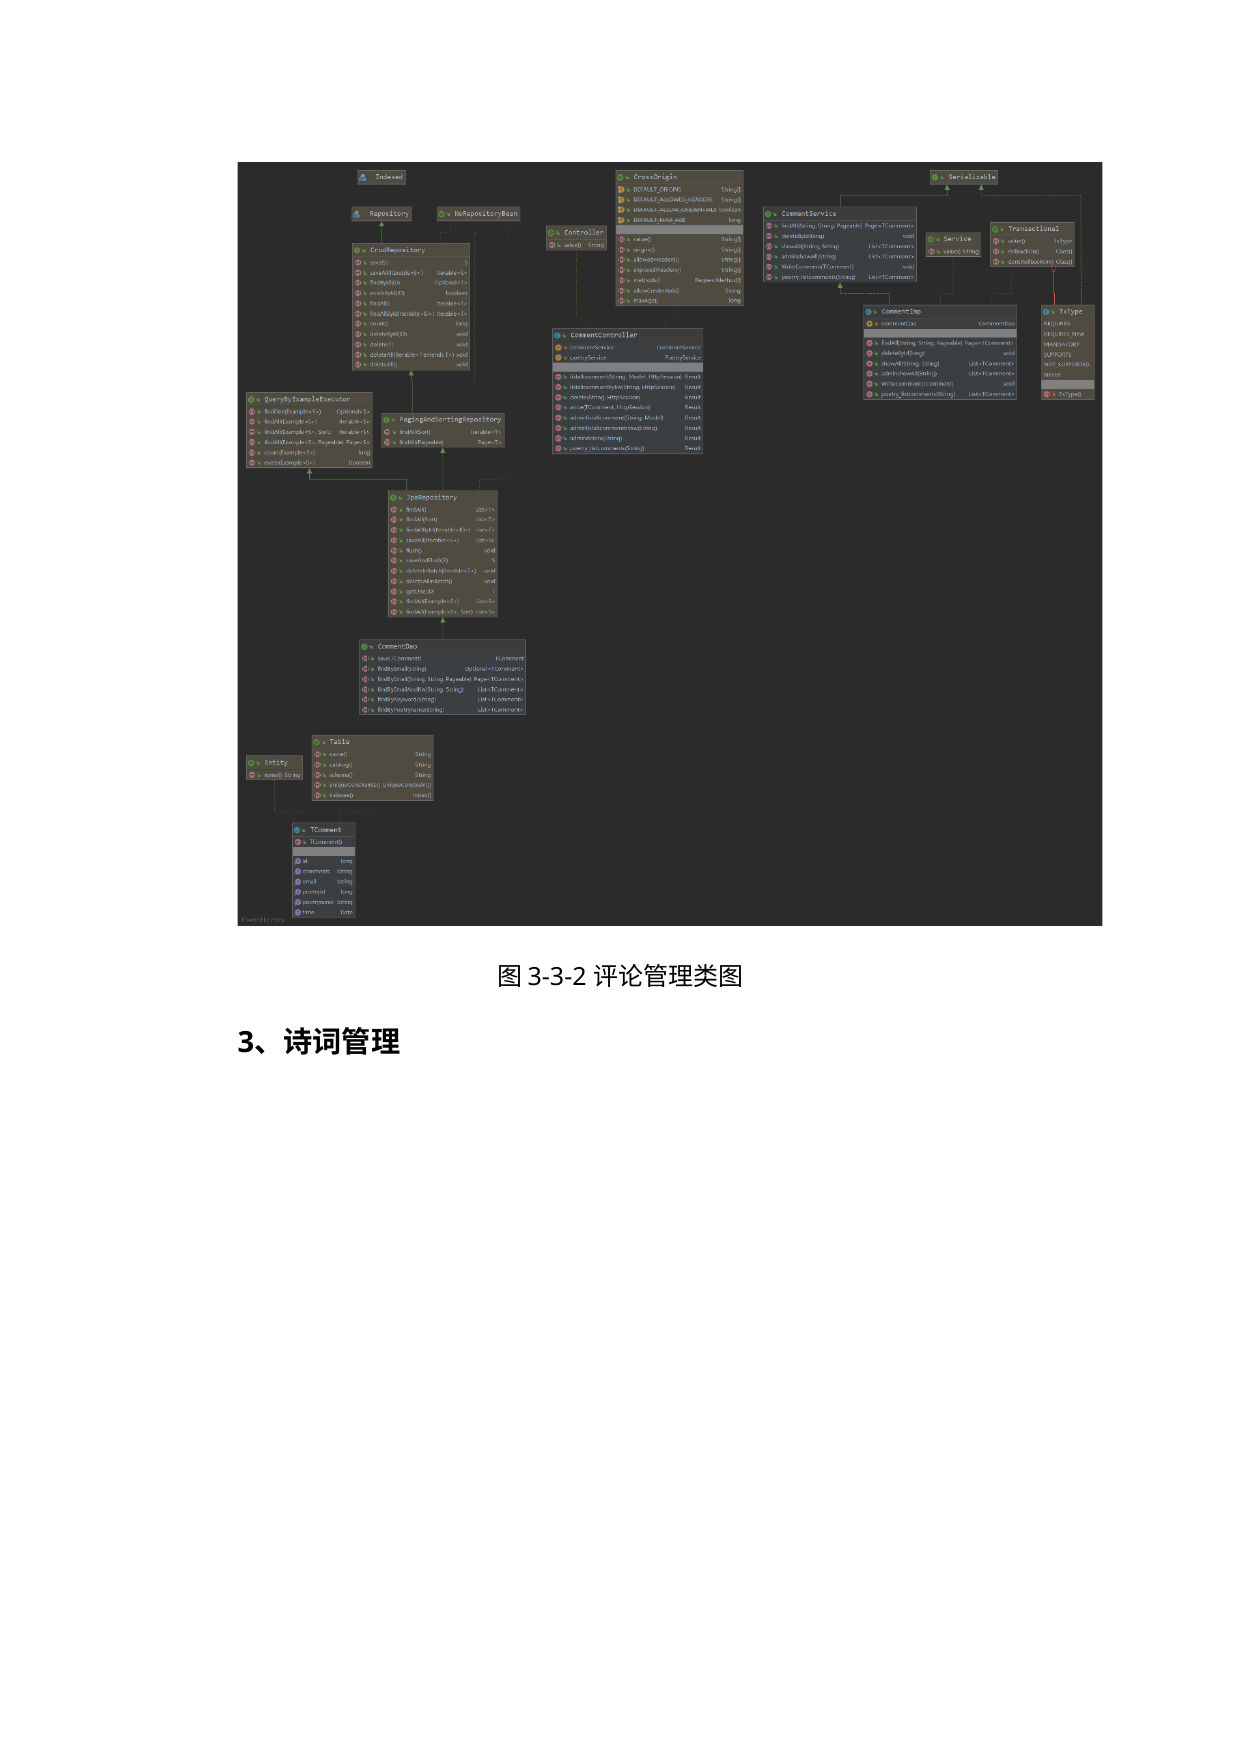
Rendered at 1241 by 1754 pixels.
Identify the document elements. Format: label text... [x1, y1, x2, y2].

text 3、诗词管理 [187, 1007, 1053, 1072]
picture [237, 162, 1103, 926]
text 图3-3-2 评论管理类图 [187, 942, 1053, 1007]
